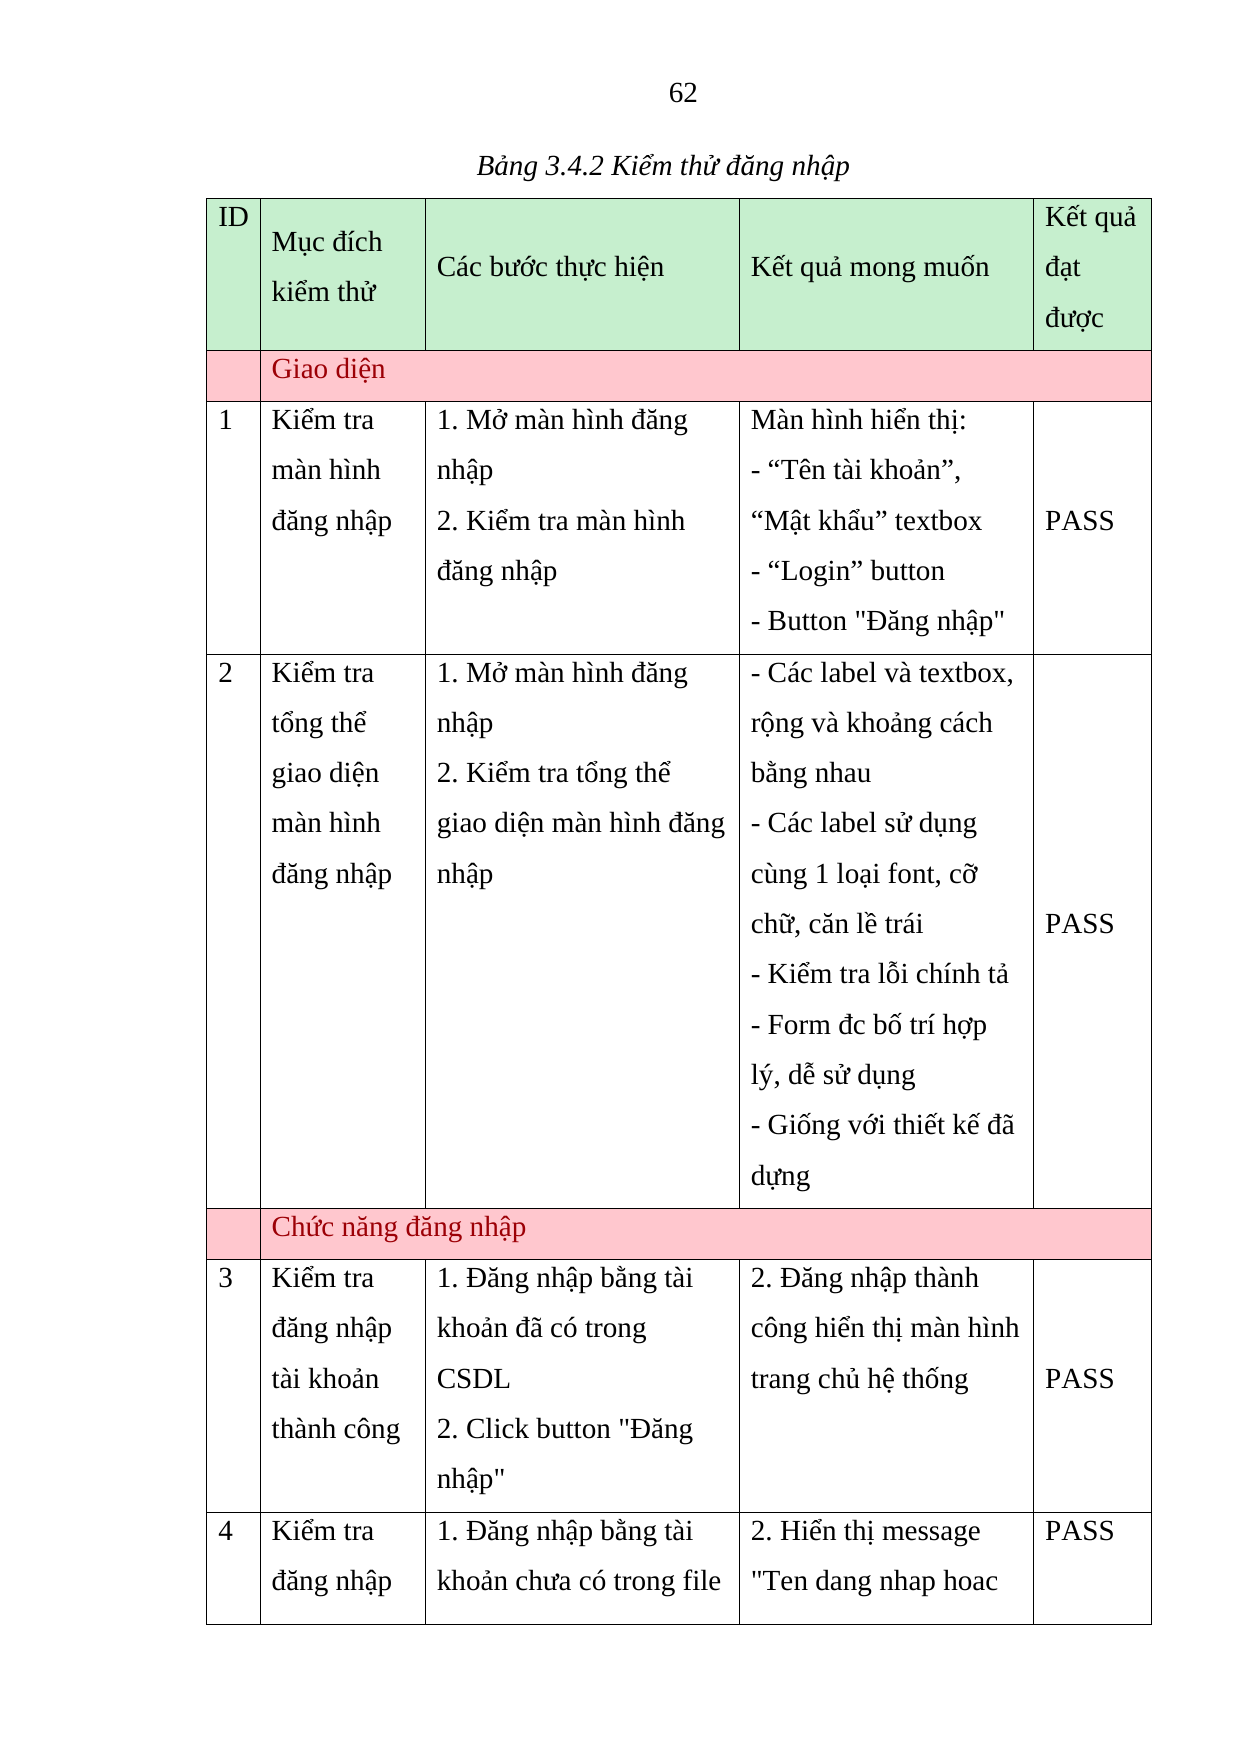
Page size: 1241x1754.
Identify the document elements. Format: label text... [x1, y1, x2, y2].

table_cell Chức năng đăng nhập [261, 1209, 1151, 1259]
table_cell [740, 1513, 1033, 1624]
table_cell - Các label và textbox, rộng và khoảng cách bằng nhau - Các label sử dụng cùng 1 loại font, cỡ chữ, căn lề trái - Kiểm tra lỗi chính tả - Form đc bố trí hợp lý, dễ sử dụng - Giống với thiết kế đã dựng [740, 655, 1033, 1208]
table_cell 1 [207, 402, 260, 654]
table_cell 4 [207, 1513, 260, 1624]
table_cell Kiểm tra đăng nhập tài khoản thành công [261, 1260, 425, 1512]
table_cell PASS [1034, 1260, 1151, 1512]
table_cell 2. Đăng nhập thành công hiển thị màn hình trang chủ hệ thống [740, 1260, 1033, 1512]
table_header Kết quả mong muốn [740, 199, 1033, 350]
table_cell Kiểm tra màn hình đăng nhập [261, 402, 425, 654]
table_cell PASS [1034, 1513, 1151, 1624]
table_cell Kiểm tra tổng thể giao diện màn hình đăng nhập [261, 655, 425, 1208]
table_header ID [207, 199, 260, 350]
table_cell 3 [207, 1260, 260, 1512]
table_cell 2 [207, 655, 260, 1208]
table_cell 1. Đăng nhập bằng tài khoản đã có trong CSDL 2. Click button "Đăng nhập" [426, 1260, 739, 1512]
table_cell [207, 1209, 260, 1259]
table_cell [261, 1513, 425, 1624]
table_header Mục đích kiểm thử [261, 199, 425, 350]
table_cell PASS [1034, 402, 1151, 654]
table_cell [426, 1513, 739, 1624]
table_cell Màn hình hiển thị: - “Tên tài khoản”, “Mật khẩu” textbox - “Login” button - Button "Đăng nhập" [740, 402, 1033, 654]
table_header Kết quả đạt được [1034, 199, 1151, 350]
table_cell Giao diện [261, 351, 1151, 401]
table_cell PASS [1034, 655, 1151, 1208]
table_header Các bước thực hiện [426, 199, 739, 350]
table_cell 1. Mở màn hình đăng nhập 2. Kiểm tra màn hình đăng nhập [426, 402, 739, 654]
table_cell [207, 351, 260, 401]
table_cell 1. Mở màn hình đăng nhập 2. Kiểm tra tổng thể giao diện màn hình đăng nhập [426, 655, 739, 1208]
